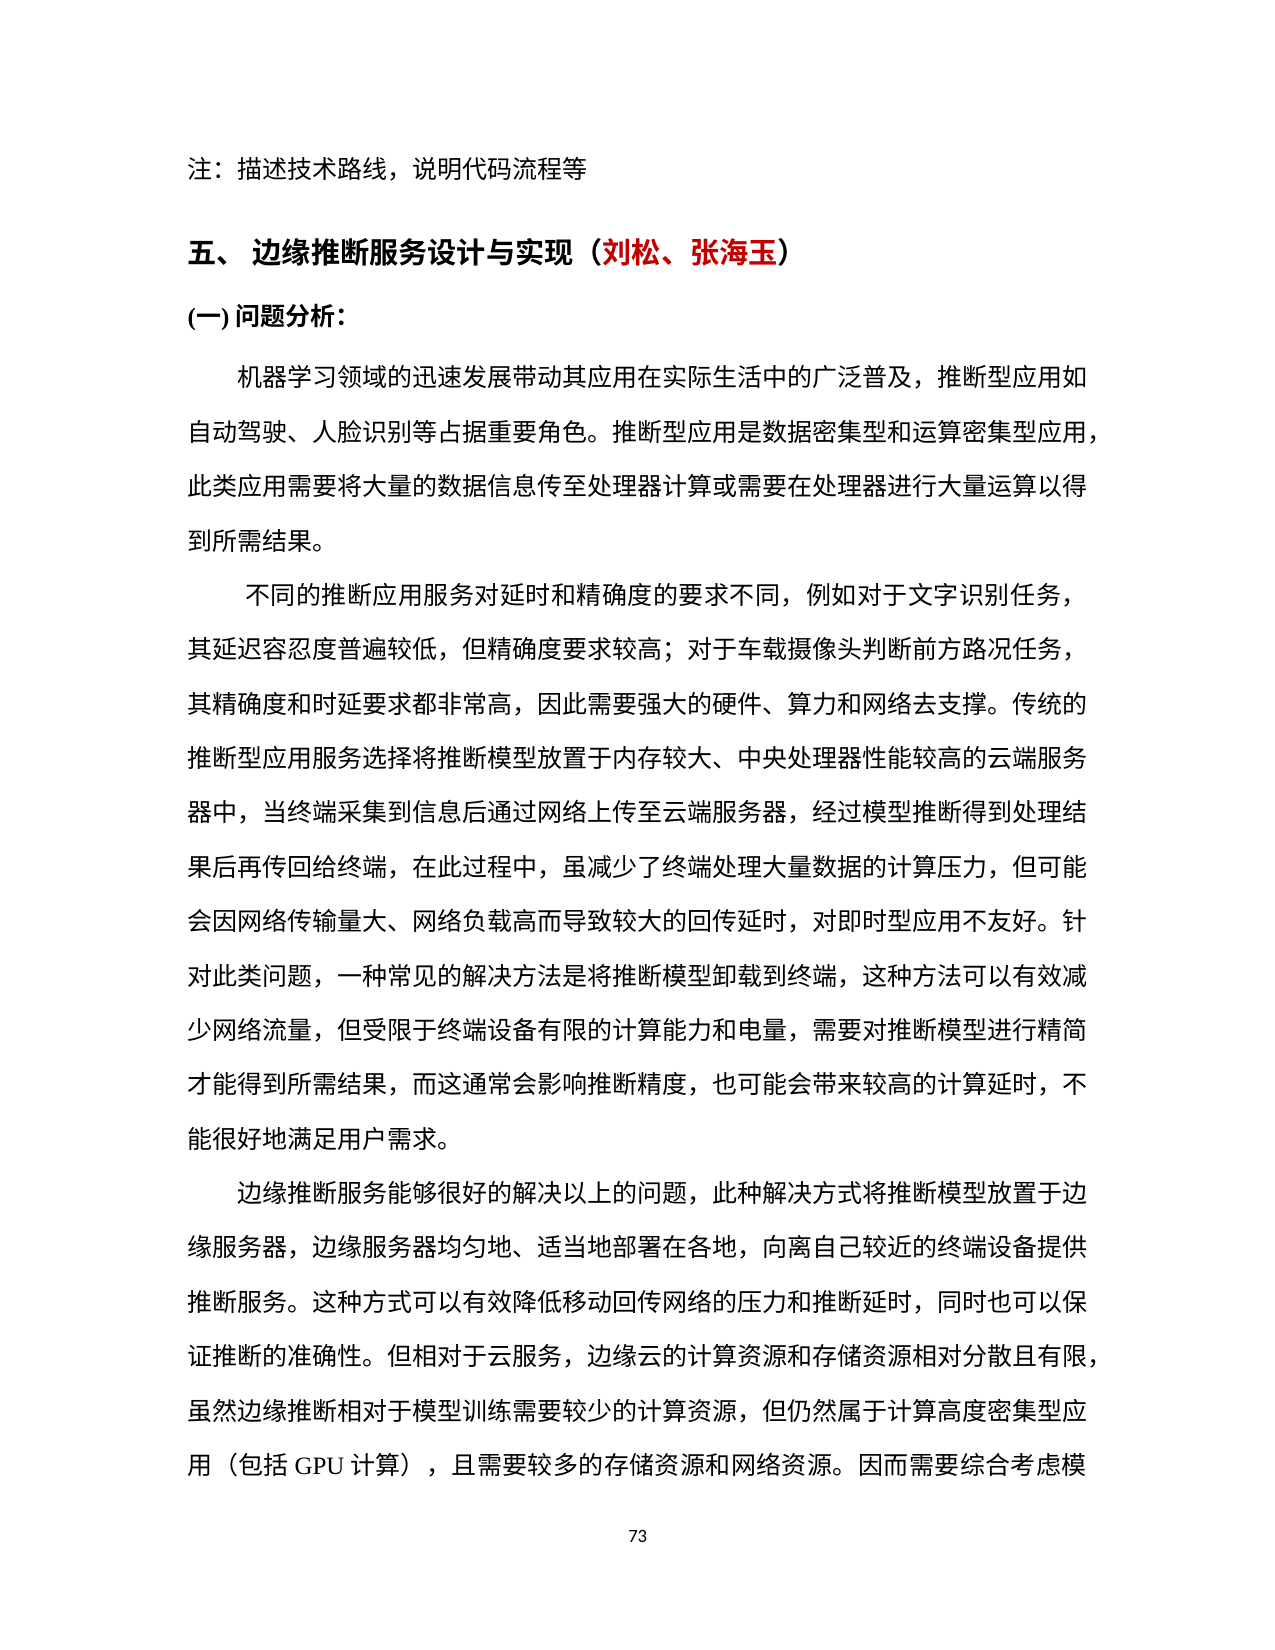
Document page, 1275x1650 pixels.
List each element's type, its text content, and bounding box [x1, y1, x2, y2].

text 机器学习领域的迅速发展带动其应用在实际生活中的广泛普及，推断型应用如自动驾驶、人脸识别等占据重要角色。推断型应用是数据密集型和运算密集型应用，此类应用需要将大量的数据信息传至处理器计算或需要在处理器进行大量运算以得到所需结果。 [187, 358, 1087, 557]
text 问题分析： [187, 297, 1087, 333]
text 边缘推断服务设计与实现（刘松、张海玉） [187, 229, 1087, 272]
text 注：描述技术路线，说明代码流程等 [187, 150, 1087, 186]
text 不同的推断应用服务对延时和精确度的要求不同，例如对于文字识别任务，其延迟容忍度普遍较低，但精确度要求较高；对于车载摄像头判断前方路况任务，其精确度和时延要求都非常高，因此需要强大的硬件、算力和网络去支撑。传统的推断型应用服务选择将推断模型放置于内存较大、中央处理器性能较高的云端服务器中，当终端采集到信息后通过网络上传至云端服务器，经过模型推断得到处理结果后再传回给终端，在此过程中，虽减少了终端处理大量数据的计算压力，但可能会因网络传输量大、网络负载高而导致较大的回传延时，对即时型应用不友好。针对此类问题，一种常见的解决方法是将推断模型卸载到终端，这种方法可以有效减少网络流量，但受限于终端设备有限的计算能力和电量，需要对推断模型进行精简才能得到所需结果，而这通常会影响推断精度，也可能会带来较高的计算延时，不能很好地满足用户需求。 [187, 575, 1087, 1155]
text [187, 1173, 1087, 1482]
